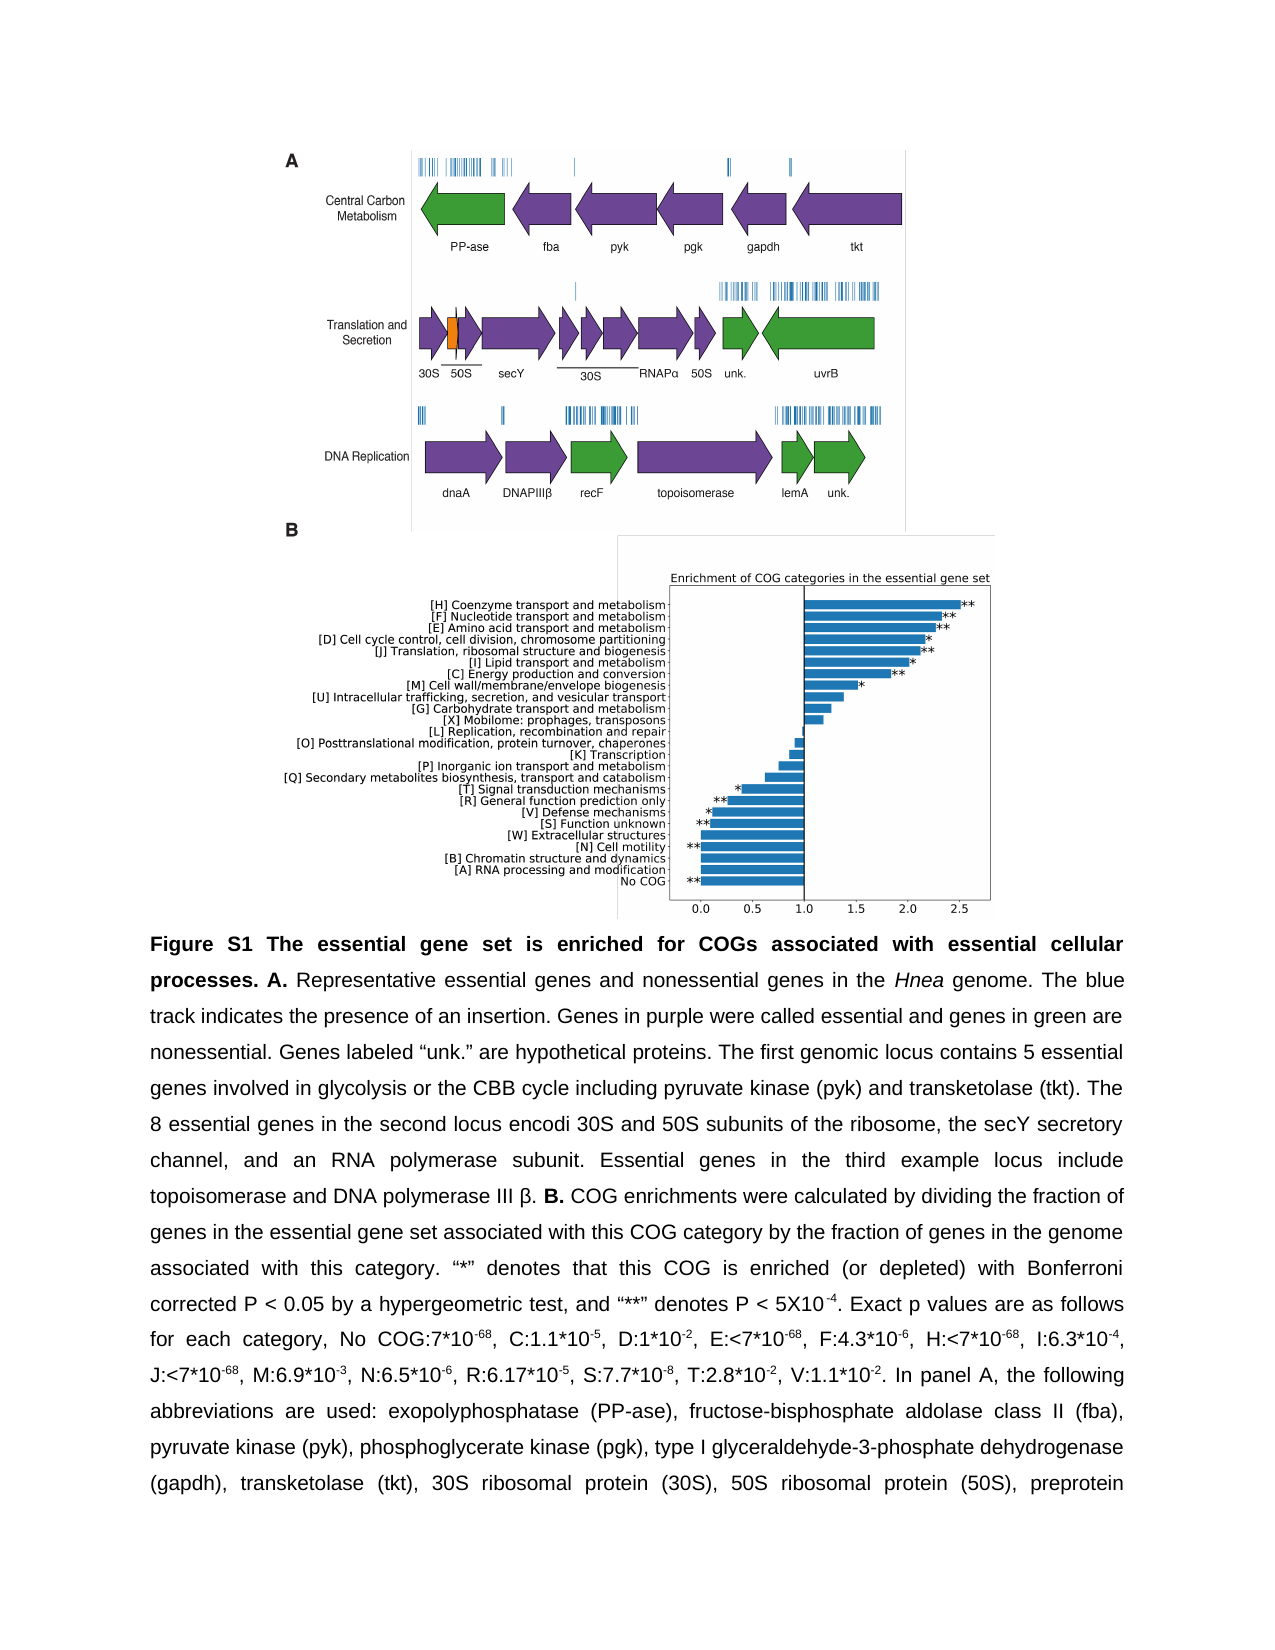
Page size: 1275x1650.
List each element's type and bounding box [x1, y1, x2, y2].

picture [280, 150, 995, 919]
text [150, 932, 1125, 1495]
